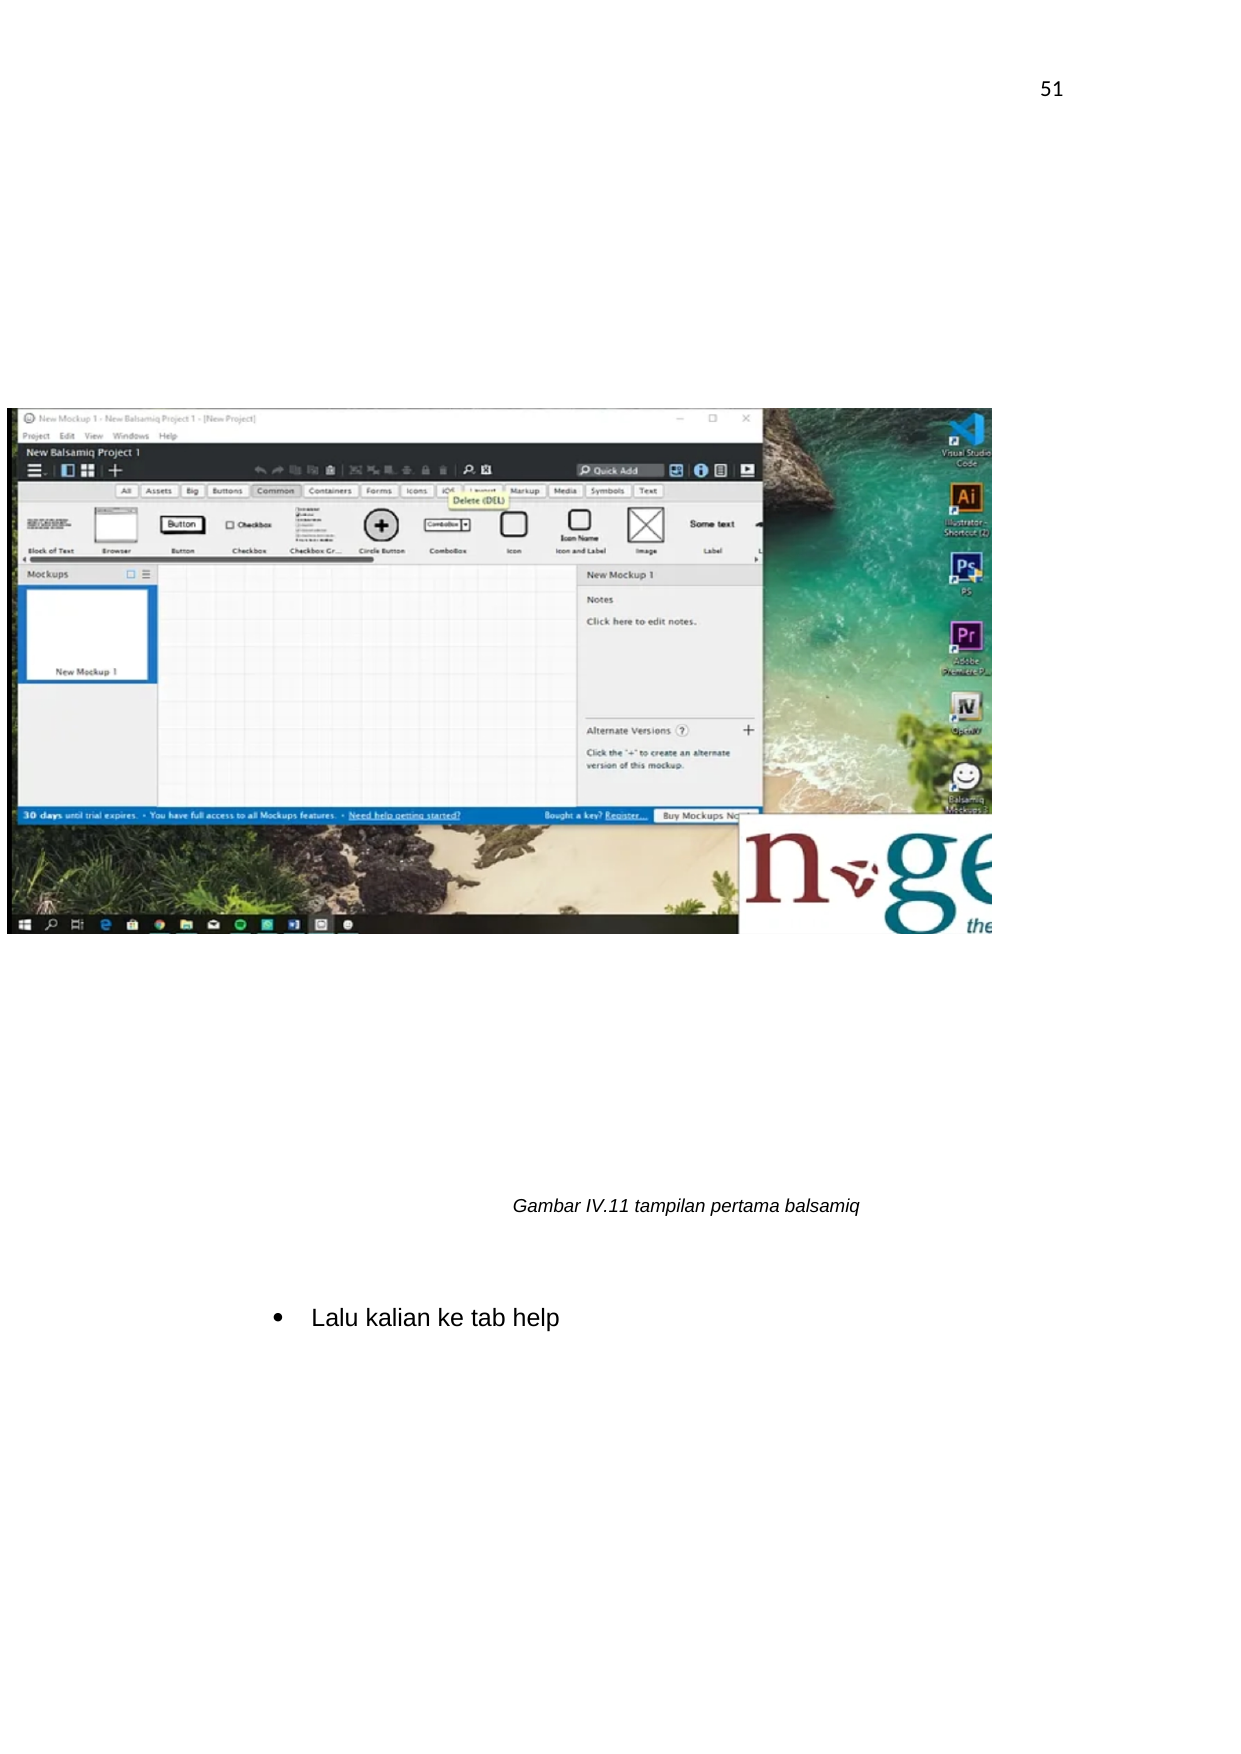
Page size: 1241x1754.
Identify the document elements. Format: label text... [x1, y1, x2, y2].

list Gambar IV.11 tampilan pertama balsamiq [311, 1194, 1063, 1216]
list Lalu kalian ke tab help [274, 1303, 1063, 1332]
picture [7, 408, 992, 934]
